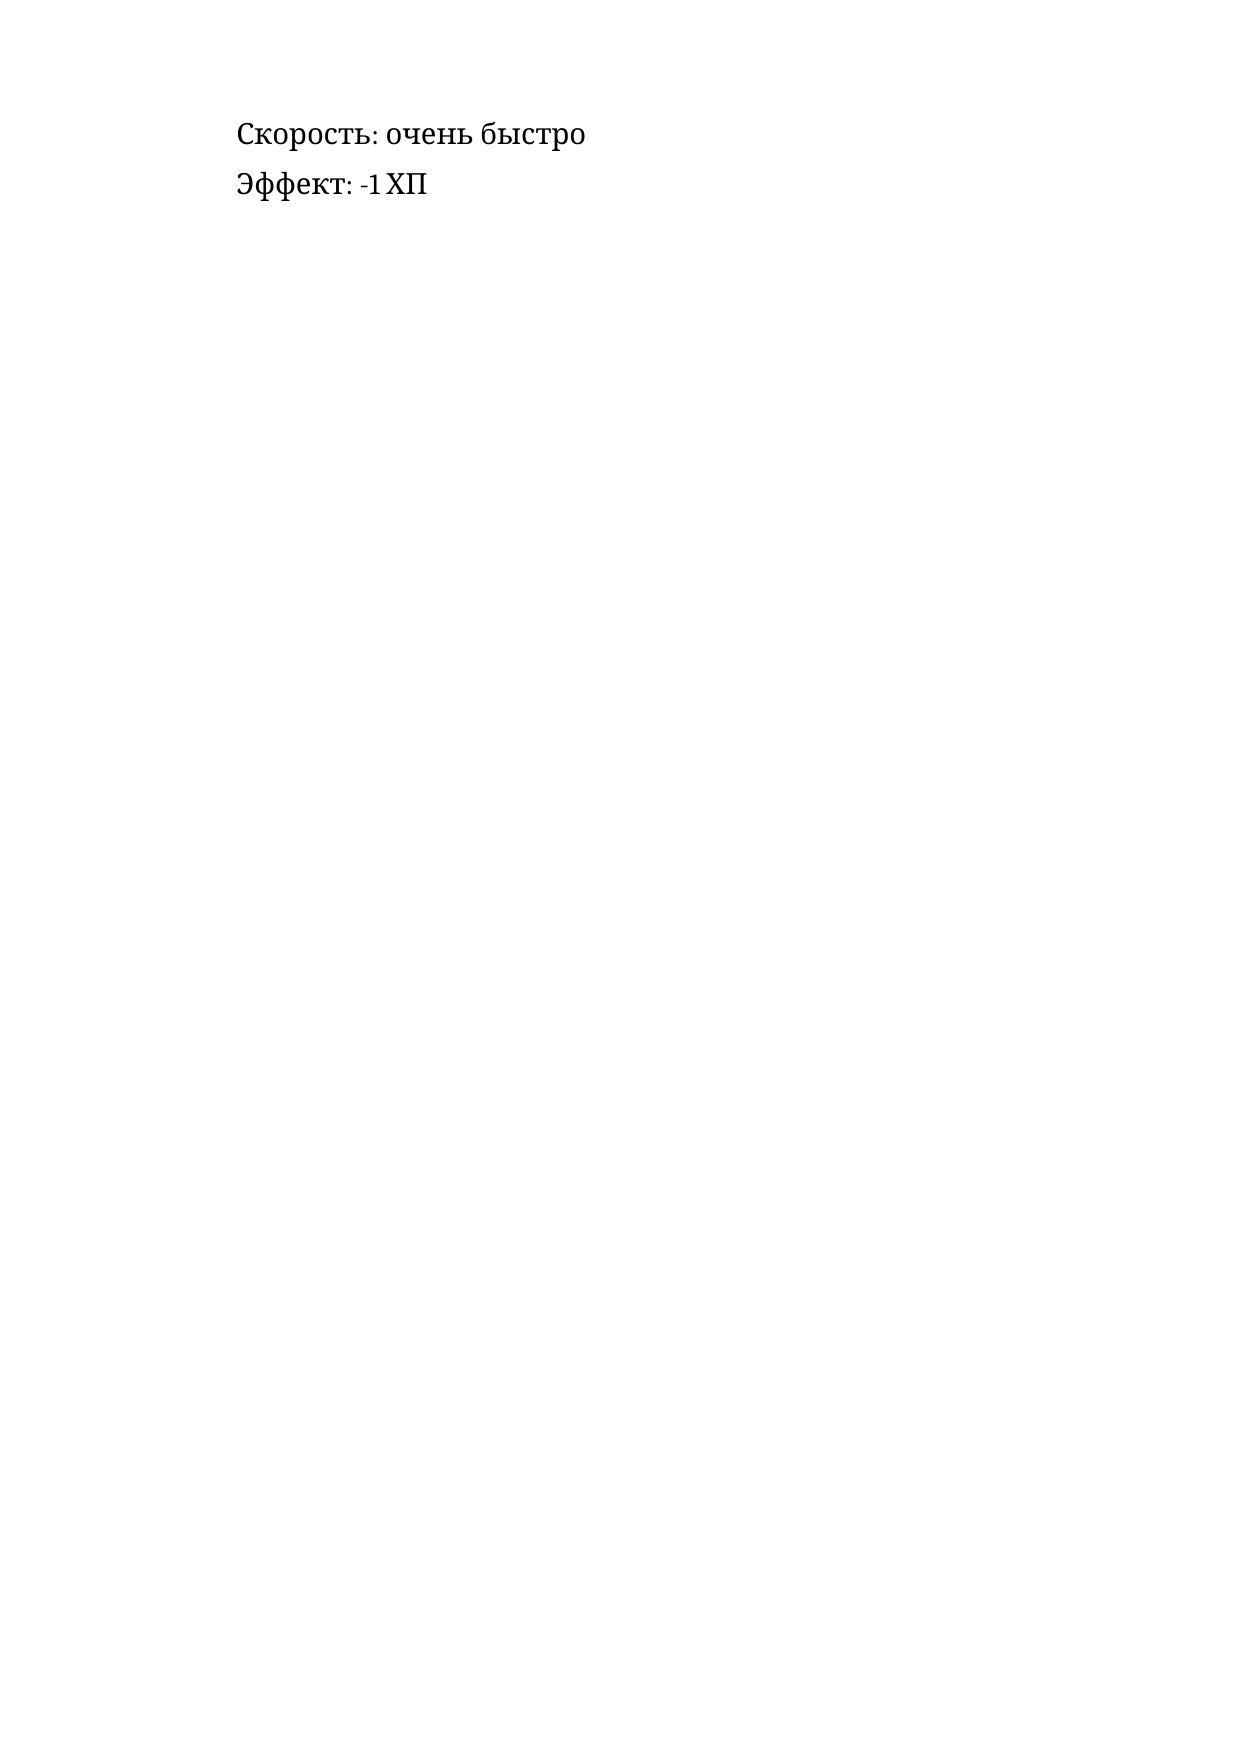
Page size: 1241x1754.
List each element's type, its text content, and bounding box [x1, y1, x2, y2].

text Скорость: очень быстро [177, 118, 1152, 152]
text Эффект: -1 ХП [177, 168, 1152, 202]
